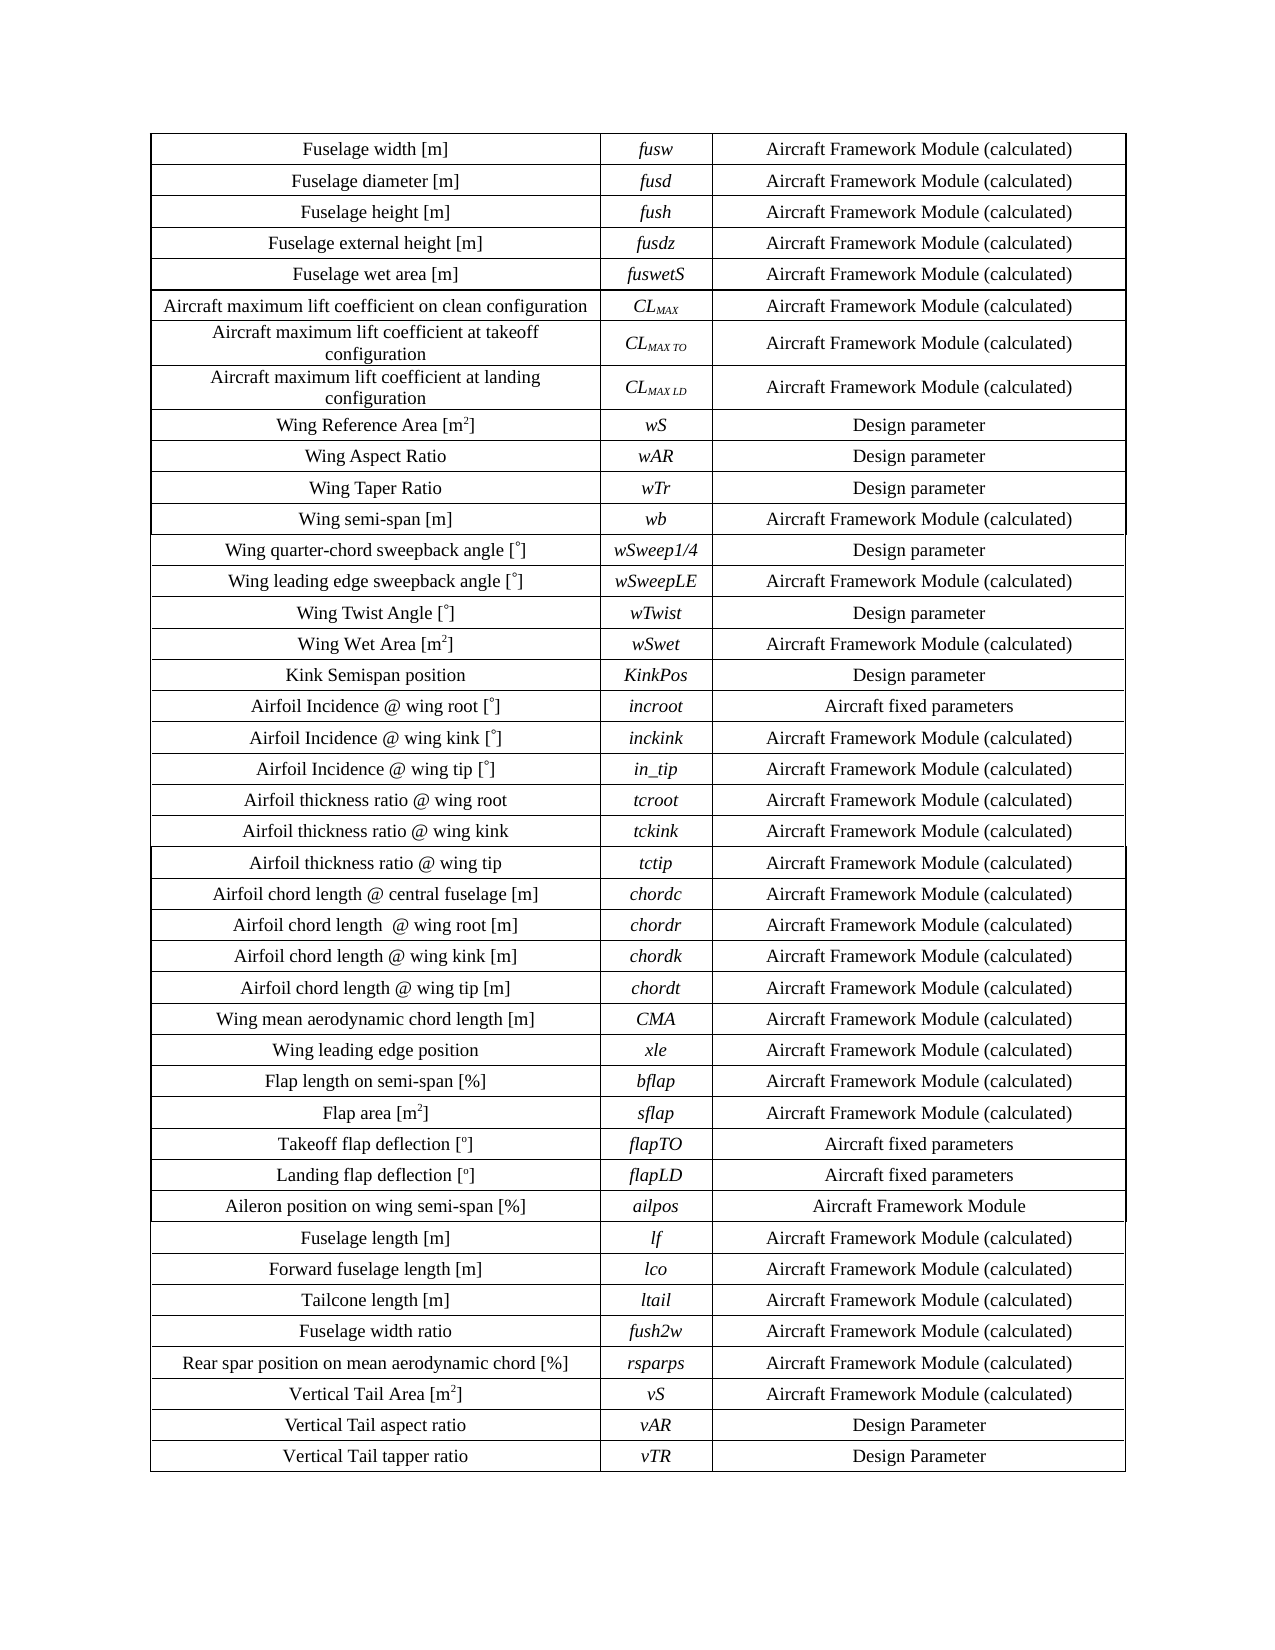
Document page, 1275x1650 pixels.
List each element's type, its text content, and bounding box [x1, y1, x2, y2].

table_cell Wing quarter-chord sweepback angle [] [151, 535, 600, 565]
table_cell Aircraft fixed parameters [713, 1129, 1125, 1159]
table_cell Wing Aspect Ratio [152, 441, 600, 471]
table_cell KinkPos [601, 660, 712, 690]
table_cell Wing Twist Angle [] [151, 596, 600, 627]
table_cell Flap area [m2] [152, 1097, 600, 1127]
table_cell CLMAX TO [601, 321, 712, 364]
table_cell Wing leading edge position [152, 1035, 600, 1065]
table_cell Fuselage height [m] [152, 196, 600, 227]
table_cell Aircraft Framework Module (calculated) [713, 721, 1125, 752]
table_cell wAR [601, 441, 712, 471]
table_cell Aircraft Framework Module (calculated) [713, 1253, 1125, 1284]
table_cell lf [601, 1222, 712, 1252]
table_cell Design parameter [713, 596, 1125, 627]
table_cell Aircraft Framework Module (calculated) [713, 941, 1125, 971]
table_cell Wing Reference Area [m2] [152, 410, 600, 440]
table_cell Airfoil Incidence @ wing kink [] [151, 721, 600, 752]
table_cell tckink [601, 816, 712, 846]
table_cell Design parameter [713, 410, 1125, 440]
table_cell Aircraft Framework Module (calculated) [713, 565, 1125, 596]
table_cell Wing mean aerodynamic chord length [m] [152, 1004, 600, 1034]
table_cell Airfoil chord length @ central fuselage [m] [152, 879, 600, 909]
table_cell vTR [601, 1441, 712, 1471]
table_cell Landing flap deflection [o] [152, 1160, 600, 1190]
table_cell fuswetS [601, 259, 712, 289]
table_cell Aircraft Framework Module (calculated) [713, 753, 1125, 784]
table_cell sflap [601, 1097, 712, 1127]
table_cell Aircraft Framework Module (calculated) [713, 321, 1125, 364]
table_cell Aircraft Framework Module (calculated) [713, 291, 1125, 320]
table_cell fusd [601, 165, 712, 195]
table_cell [713, 134, 1125, 164]
table_cell Aircraft Framework Module [713, 1191, 1125, 1221]
table_cell Aircraft Framework Module (calculated) [713, 784, 1125, 815]
table_cell Airfoil thickness ratio @ wing kink [151, 815, 600, 846]
table_cell bflap [601, 1066, 712, 1096]
table_cell Aircraft Framework Module (calculated) [713, 366, 1125, 409]
table_cell Aircraft Framework Module (calculated) [713, 1346, 1125, 1377]
table_cell Design Parameter [713, 1440, 1125, 1471]
table_cell Aircraft Framework Module (calculated) [713, 1035, 1125, 1065]
table_cell xle [601, 1035, 712, 1065]
table_cell Airfoil chord length @ wing tip [m] [152, 972, 600, 1002]
table_cell wSwet [601, 629, 712, 659]
table_cell Aircraft Framework Module (calculated) [713, 1097, 1125, 1127]
table_cell Fuselage length [m] [151, 1222, 600, 1252]
table_cell Vertical Tail aspect ratio [151, 1409, 600, 1440]
table_cell Airfoil Incidence @ wing root [] [151, 690, 600, 721]
table_cell CMA [601, 1004, 712, 1034]
table_cell Aircraft fixed parameters [713, 690, 1125, 721]
table_cell Design parameter [713, 441, 1125, 471]
table_cell CLMAX [601, 291, 712, 320]
table_cell Aircraft Framework Module (calculated) [713, 259, 1125, 289]
table_cell Design parameter [713, 534, 1125, 565]
table_cell fusdz [601, 228, 712, 258]
table_cell Airfoil thickness ratio @ wing tip [152, 847, 600, 877]
table_cell Fuselage external height [m] [152, 228, 600, 258]
table_cell chordr [601, 910, 712, 940]
table_cell Aircraft Framework Module (calculated) [713, 846, 1125, 877]
table_cell chordt [601, 972, 712, 1002]
table_cell inckink [601, 722, 712, 752]
table_cell Fuselage diameter [m] [152, 165, 600, 195]
table_cell Aileron position on wing semi-span [%] [152, 1191, 600, 1221]
table_cell Aircraft Framework Module (calculated) [713, 628, 1125, 659]
table_cell Vertical Tail Area [m2] [151, 1378, 600, 1409]
table_cell Airfoil chord length @ wing kink [m] [152, 941, 600, 971]
table_cell Aircraft Framework Module (calculated) [713, 1378, 1125, 1409]
table_cell wTr [601, 472, 712, 502]
table_cell Aircraft maximum lift coefficient on clean configuration [152, 291, 600, 320]
table_cell Flap length on semi-span [%] [152, 1066, 600, 1096]
table_cell Vertical Tail tapper ratio [151, 1440, 600, 1471]
table_cell Wing semi-span [m] [152, 504, 600, 534]
table_cell Aircraft fixed parameters [713, 1160, 1125, 1190]
table_cell Aircraft maximum lift coefficient at takeoff configuration [152, 321, 600, 364]
table_cell Aircraft Framework Module (calculated) [713, 1284, 1125, 1315]
table_cell wSweep1/4 [601, 535, 712, 565]
table_cell Tailcone length [m] [151, 1284, 600, 1315]
table_cell wb [601, 504, 712, 534]
table_cell Aircraft Framework Module (calculated) [713, 165, 1125, 195]
table_cell Takeoff flap deflection [o] [152, 1129, 600, 1159]
table_cell flapTO [601, 1129, 712, 1159]
table_cell Aircraft Framework Module (calculated) [713, 815, 1125, 846]
table_cell lco [601, 1254, 712, 1284]
table_cell wS [601, 410, 712, 440]
table_cell in_tip [601, 754, 712, 784]
table_cell Aircraft Framework Module (calculated) [713, 196, 1125, 227]
table_cell wTwist [601, 597, 712, 627]
table_cell Airfoil thickness ratio @ wing root [151, 784, 600, 815]
table_cell chordk [601, 941, 712, 971]
table_cell Aircraft Framework Module (calculated) [713, 228, 1125, 258]
table_cell vAR [601, 1410, 712, 1440]
table_cell incroot [601, 691, 712, 721]
table_cell Airfoil Incidence @ wing tip [] [151, 753, 600, 784]
table_cell Aircraft Framework Module (calculated) [713, 504, 1125, 534]
table_cell vS [601, 1379, 712, 1409]
table_cell Aircraft Framework Module (calculated) [713, 972, 1125, 1002]
table_cell Aircraft Framework Module (calculated) [713, 879, 1125, 909]
table_cell Forward fuselage length [m] [151, 1253, 600, 1284]
table_cell wSweepLE [601, 566, 712, 596]
table_cell Design Parameter [713, 1409, 1125, 1440]
table_cell tcroot [601, 785, 712, 815]
table_cell Airfoil chord length @ wing root [m] [152, 910, 600, 940]
table_cell Rear spar position on mean aerodynamic chord [%] [151, 1346, 600, 1377]
table_cell Design parameter [713, 472, 1125, 502]
table_cell ailpos [601, 1191, 712, 1221]
table_cell Wing Taper Ratio [152, 472, 600, 502]
table_cell rsparps [601, 1347, 712, 1377]
table_cell chordc [601, 879, 712, 909]
table_cell fush [601, 196, 712, 227]
table_cell tctip [601, 847, 712, 877]
table_cell fusw [601, 134, 712, 164]
table_cell fush2w [601, 1316, 712, 1346]
table_cell ltail [601, 1285, 712, 1315]
table_cell Fuselage wet area [m] [152, 259, 600, 289]
table_cell Wing Wet Area [m2] [151, 628, 600, 659]
table_cell Wing leading edge sweepback angle [] [151, 565, 600, 596]
table_cell Design parameter [713, 659, 1125, 690]
table_cell Aircraft Framework Module (calculated) [713, 1315, 1125, 1346]
table_cell Aircraft Framework Module (calculated) [713, 910, 1125, 940]
table_cell Aircraft Framework Module (calculated) [713, 1066, 1125, 1096]
table_cell Aircraft Framework Module (calculated) [713, 1004, 1125, 1034]
table_cell Fuselage width ratio [151, 1315, 600, 1346]
table_cell Fuselage width [m] [152, 134, 600, 164]
table_cell Aircraft maximum lift coefficient at landing configuration [152, 366, 600, 409]
table_cell Aircraft Framework Module (calculated) [713, 1221, 1125, 1252]
table_cell flapLD [601, 1160, 712, 1190]
table_cell CLMAX LD [601, 366, 712, 409]
table_cell Kink Semispan position [151, 659, 600, 690]
